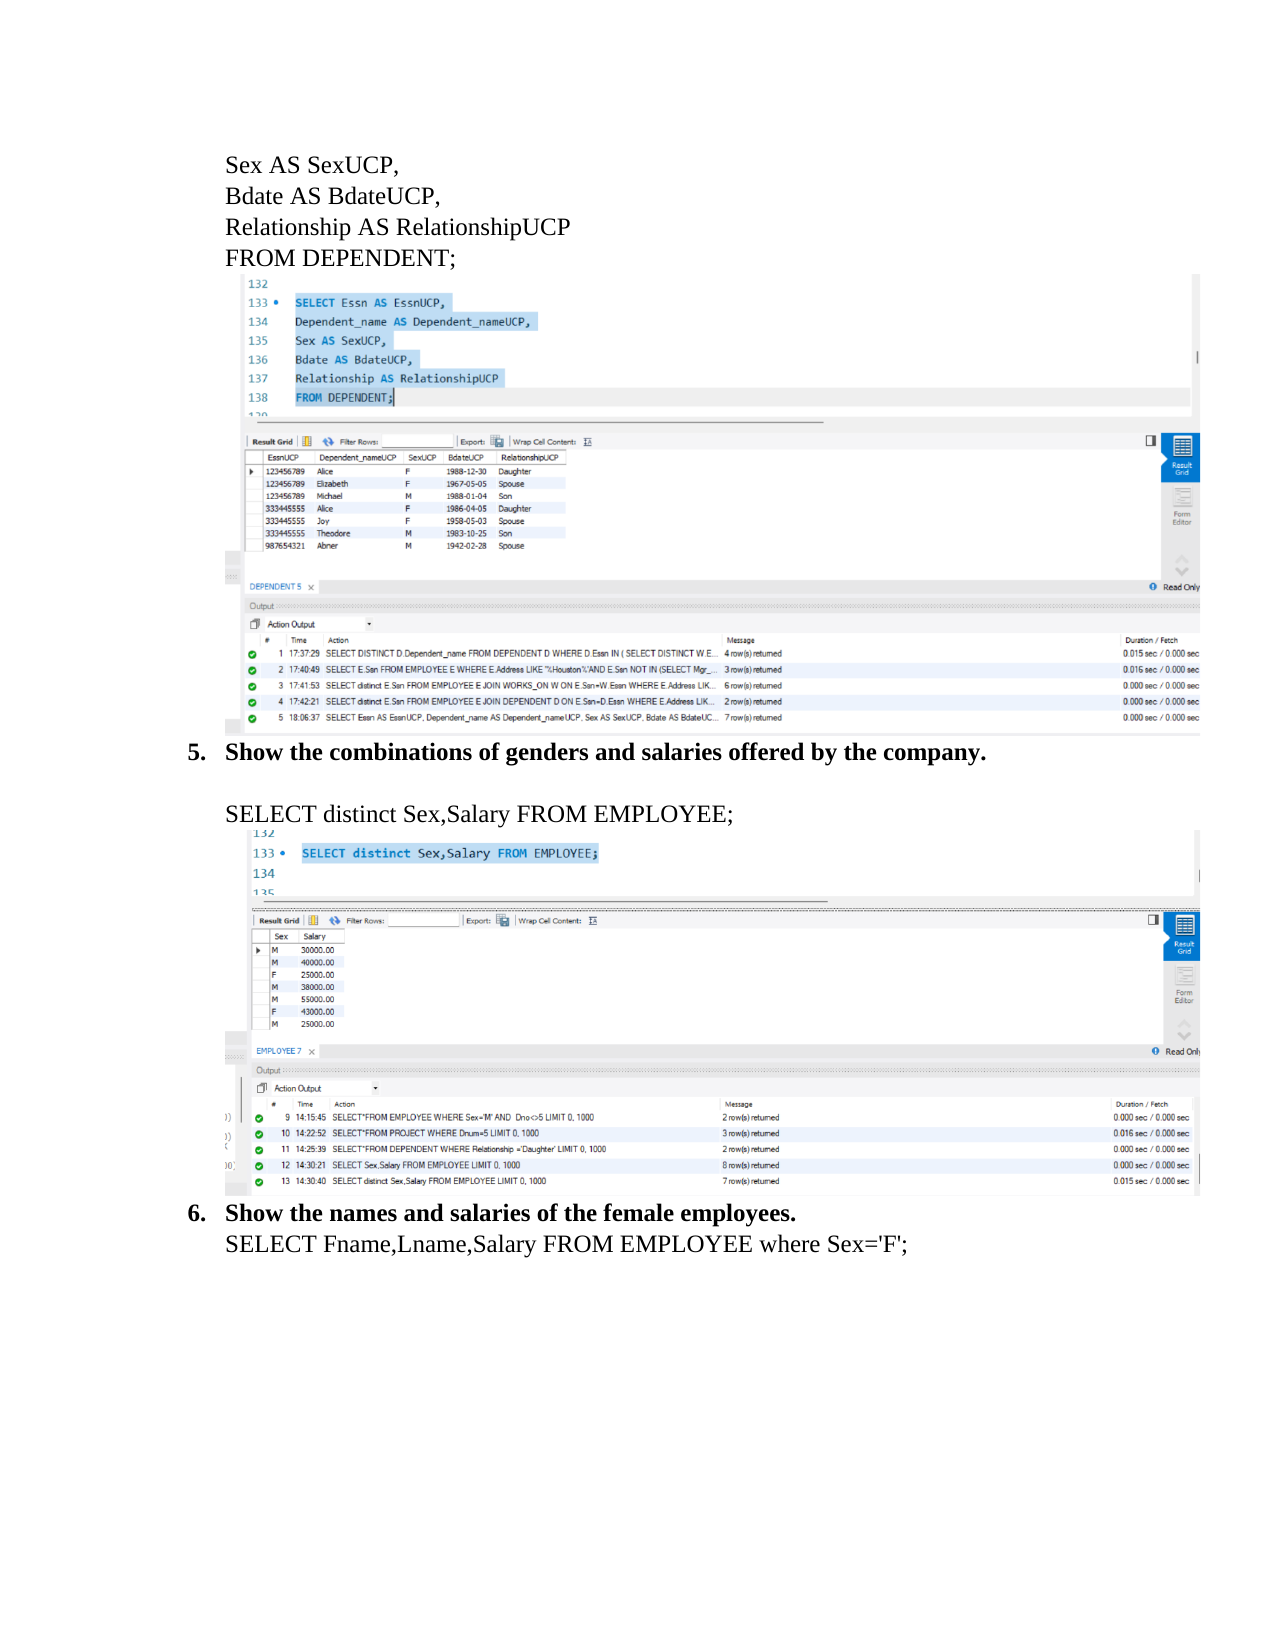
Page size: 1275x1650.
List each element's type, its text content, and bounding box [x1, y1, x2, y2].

list Bdate AS BdateUCP, [225, 181, 1125, 210]
list SELECT Fname,Lname,Salary FROM EMPLOYEE where Sex='F'; [225, 1229, 1125, 1258]
picture [225, 830, 1200, 1196]
list Sex AS SexUCP, [225, 150, 1125, 179]
list Relationship AS RelationshipUCP [225, 212, 1125, 241]
list Show the names and salaries of the female employees. [187, 1198, 1125, 1227]
list FROM DEPENDENT; [225, 243, 1125, 272]
list SELECT distinct Sex,Salary FROM EMPLOYEE; [225, 799, 1125, 828]
list Show the combinations of genders and salaries offered by the company. [187, 737, 1125, 766]
picture [225, 274, 1200, 736]
